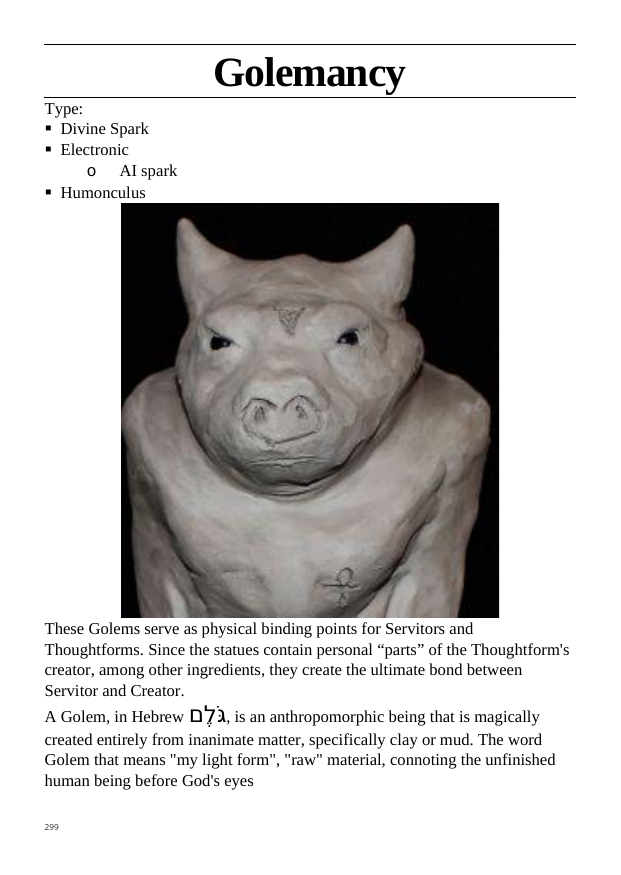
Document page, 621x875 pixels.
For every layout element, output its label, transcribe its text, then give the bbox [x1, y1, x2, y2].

list AI spark [86, 161, 576, 181]
list Divine Spark [44, 119, 576, 138]
subtitle Golemancy [44, 45, 576, 97]
text Type: [44, 98, 576, 118]
text A Golem, in Hebrew גֹּלֶם, is an anthropomorphic being that is magically created entirely from inanimate matter, specifically clay or mud. The word Golem that means "my light form", "raw" material, connoting the unfinished human being before God's eyes [44, 701, 576, 790]
list Electronic [44, 140, 576, 159]
picture [121, 203, 500, 618]
text These Golems serve as physical binding points for Servitors and Thoughtforms. Since the statues contain personal “parts” of the Thoughtform's creator, among other ingredients, they create the ultimate bond between Servitor and Creator. [44, 619, 576, 700]
list Humonculus [44, 183, 576, 202]
